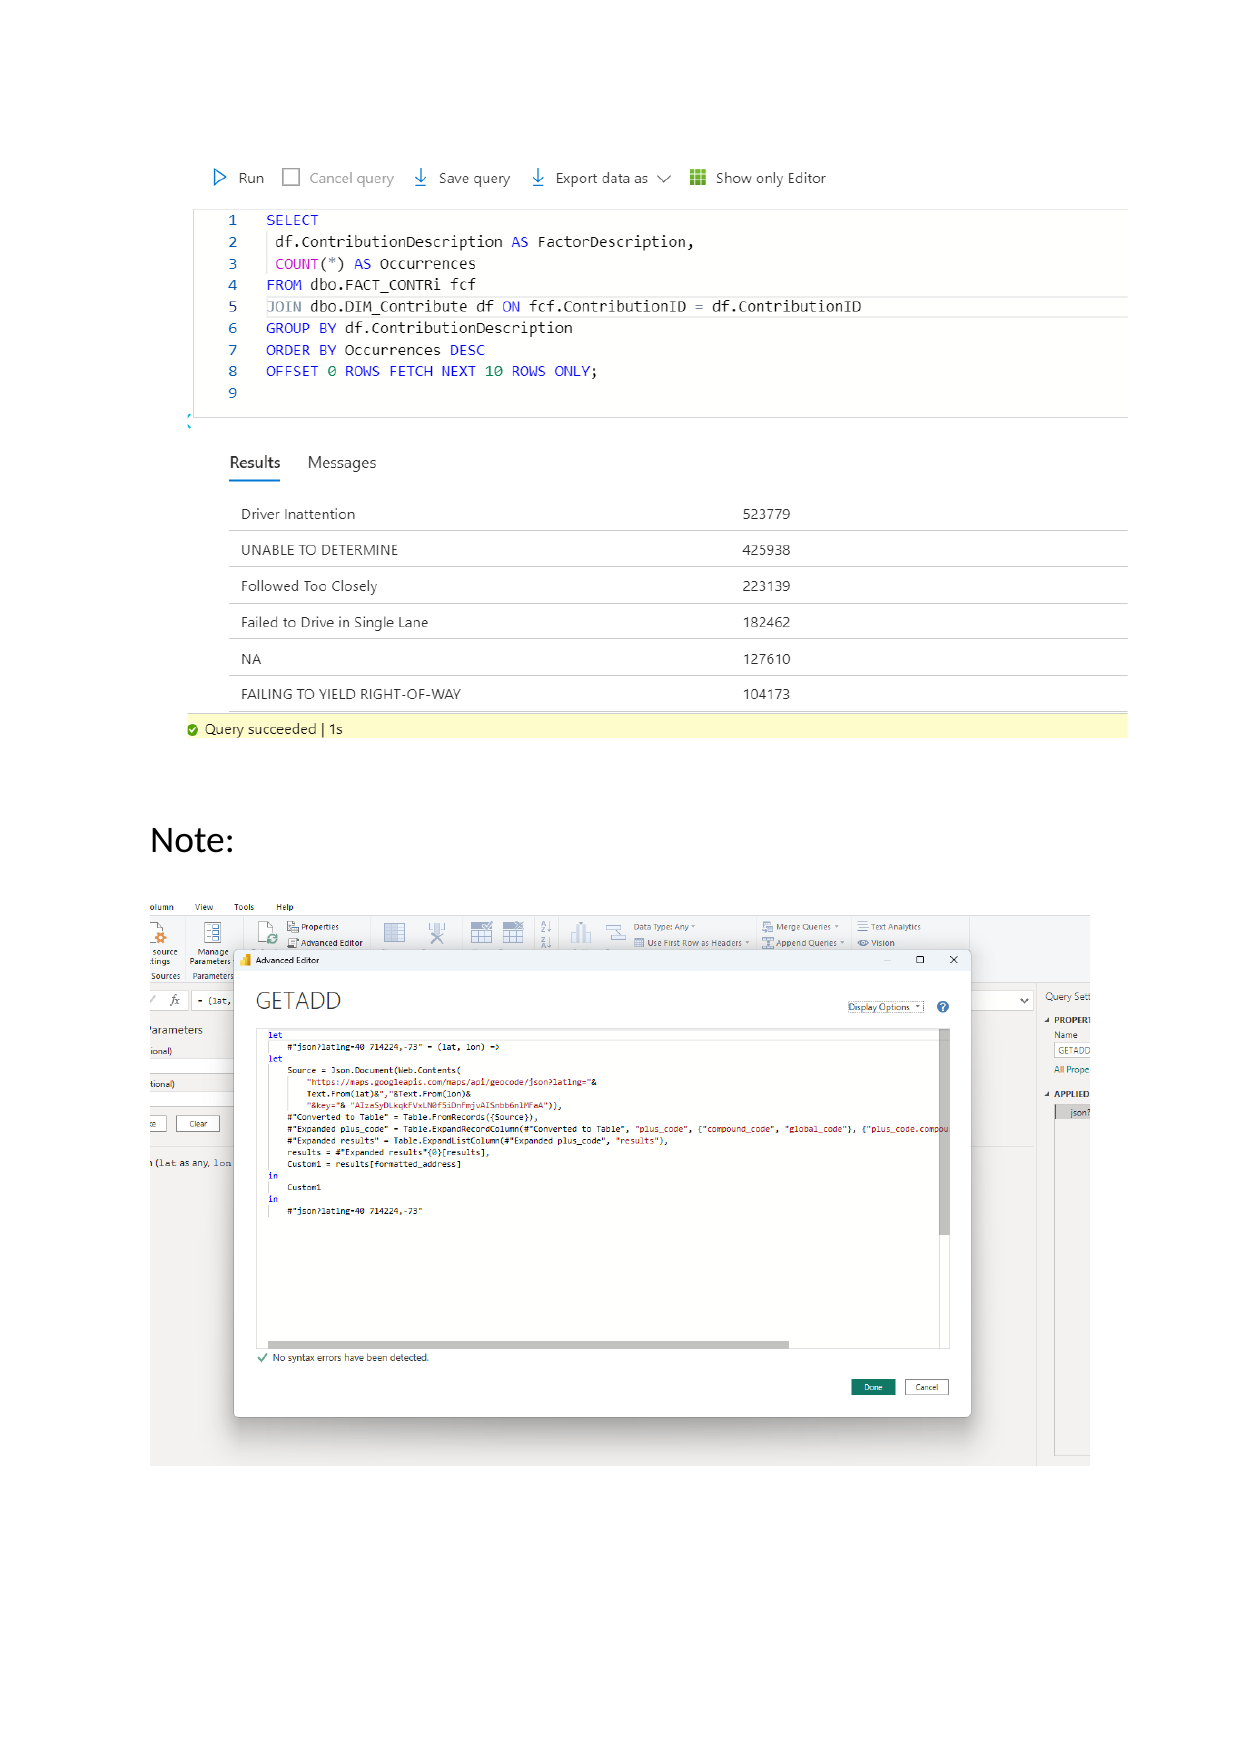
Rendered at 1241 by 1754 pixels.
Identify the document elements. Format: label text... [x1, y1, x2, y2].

text Note: [150, 816, 1090, 862]
picture [187, 150, 1128, 738]
picture [150, 878, 1091, 1466]
